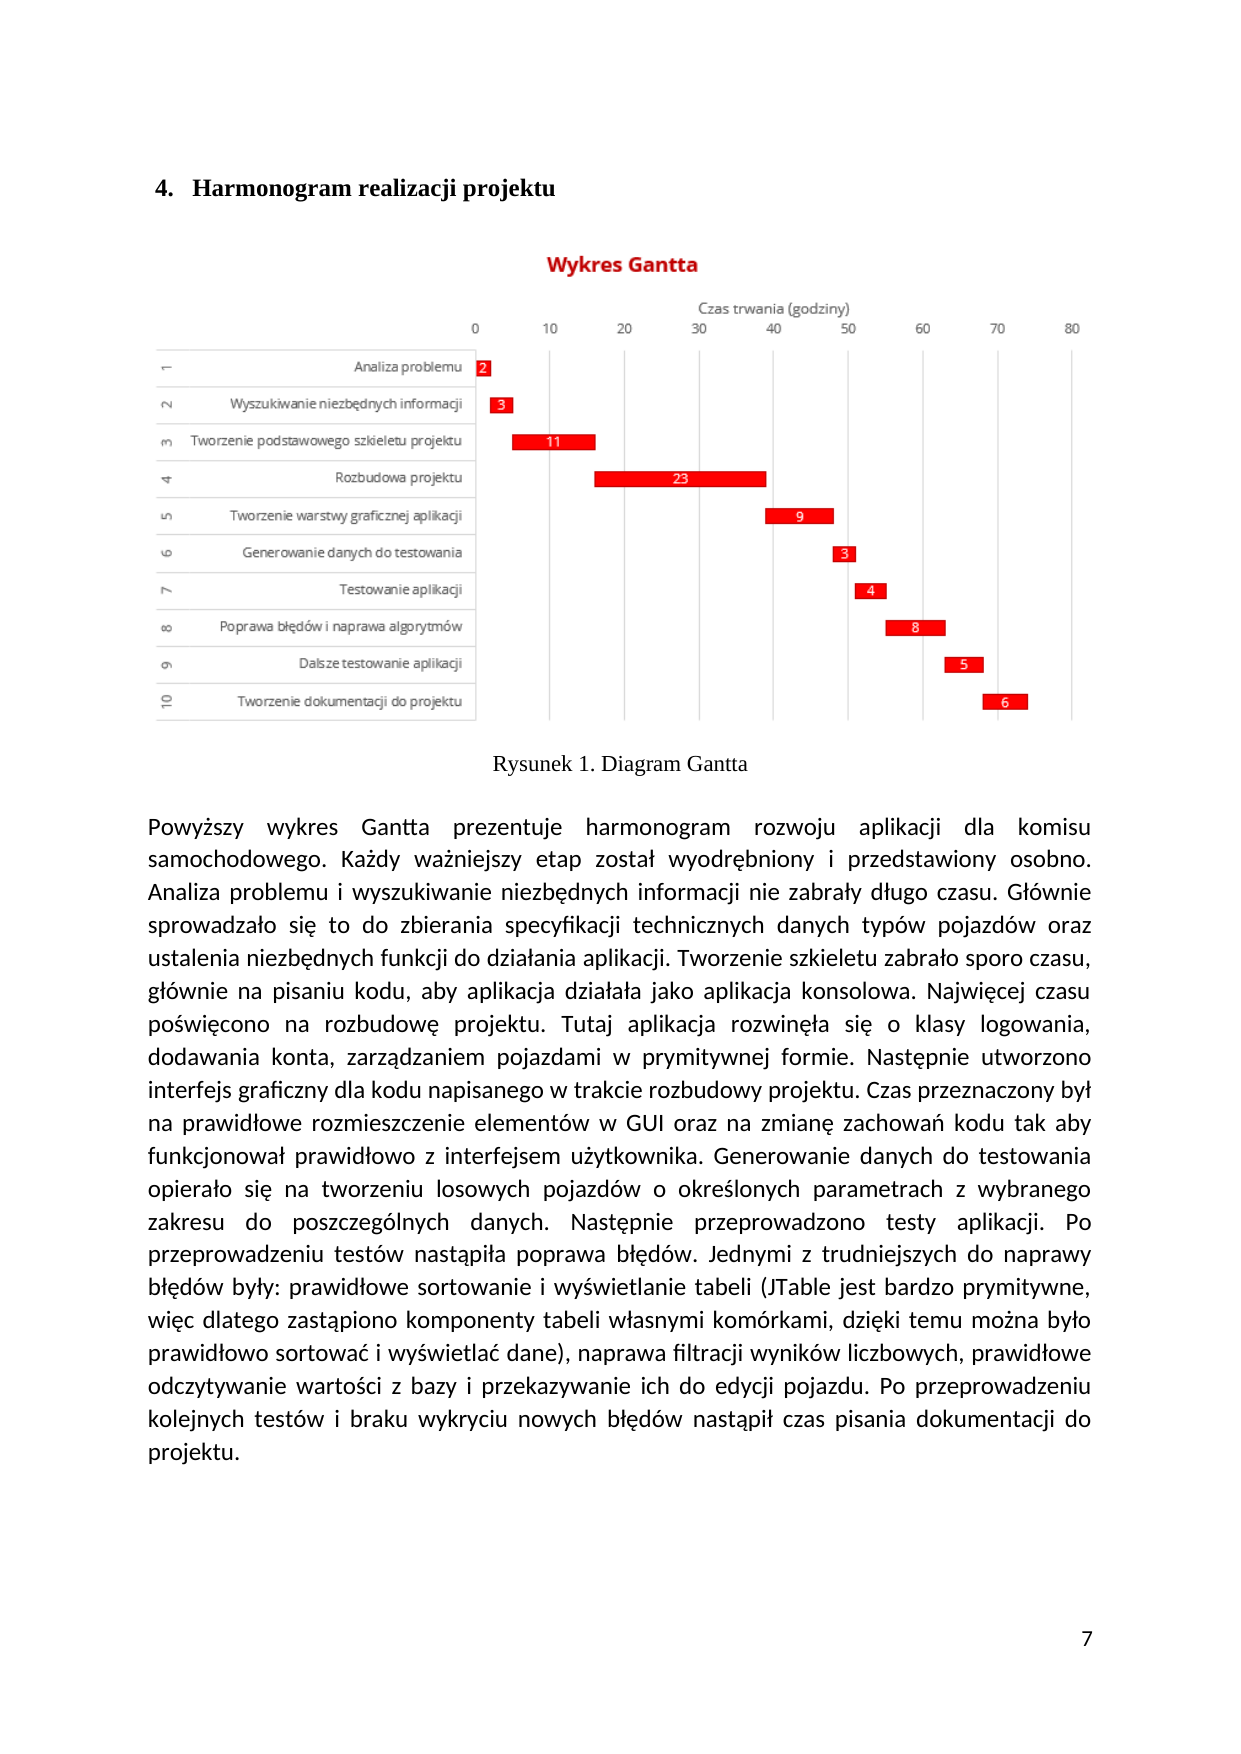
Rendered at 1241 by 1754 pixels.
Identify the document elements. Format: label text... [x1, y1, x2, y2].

text Powyższy wykres Gantta prezentuje harmonogram rozwoju aplikacji dla komisu samochodowego. Każdy ważniejszy etap został wyodrębniony i przedstawiony osobno. Analiza problemu i wyszukiwanie niezbędnych informacji nie zabrały długo czasu. Głównie sprowadzało się to do zbierania specyfikacji technicznych danych typów pojazdów oraz ustalenia niezbędnych funkcji do działania aplikacji. Tworzenie szkieletu zabrało sporo czasu, głównie na pisaniu kodu, aby aplikacja działała jako aplikacja konsolowa. Najwięcej czasu poświęcono na rozbudowę projektu. Tutaj aplikacja rozwinęła się o klasy logowania, dodawania konta, zarządzaniem pojazdami w prymitywnej formie. Następnie utworzono interfejs graficzny dla kodu napisanego w trakcie rozbudowy projektu. Czas przeznaczony był na prawidłowe rozmieszczenie elementów w GUI oraz na zmianę zachowań kodu tak aby funkcjonował prawidłowo z interfejsem użytkownika. Generowanie danych do testowania opierało się na tworzeniu losowych pojazdów o określonych parametrach z wybranego zakresu do poszczególnych danych. Następnie przeprowadzono testy aplikacji. Po przeprowadzeniu testów nastąpiła poprawa błędów. Jednymi z trudniejszych do naprawy błędów były: prawidłowe sortowanie i wyświetlanie tabeli (JTable jest bardzo prymitywne, więc dlatego zastąpiono komponenty tabeli własnymi komórkami, dzięki temu można było prawidłowo sortować i wyświetlać dane), naprawa filtracji wyników liczbowych, prawidłowe odczytywanie wartości z bazy i przekazywanie ich do edycji pojazdu. Po przeprowadzeniu kolejnych testów i braku wykryciu nowych błędów nastąpił czas pisania dokumentacji do projektu. [148, 811, 1093, 1467]
picture [151, 240, 1089, 737]
list Harmonogram realizacji projektu [155, 173, 1093, 201]
